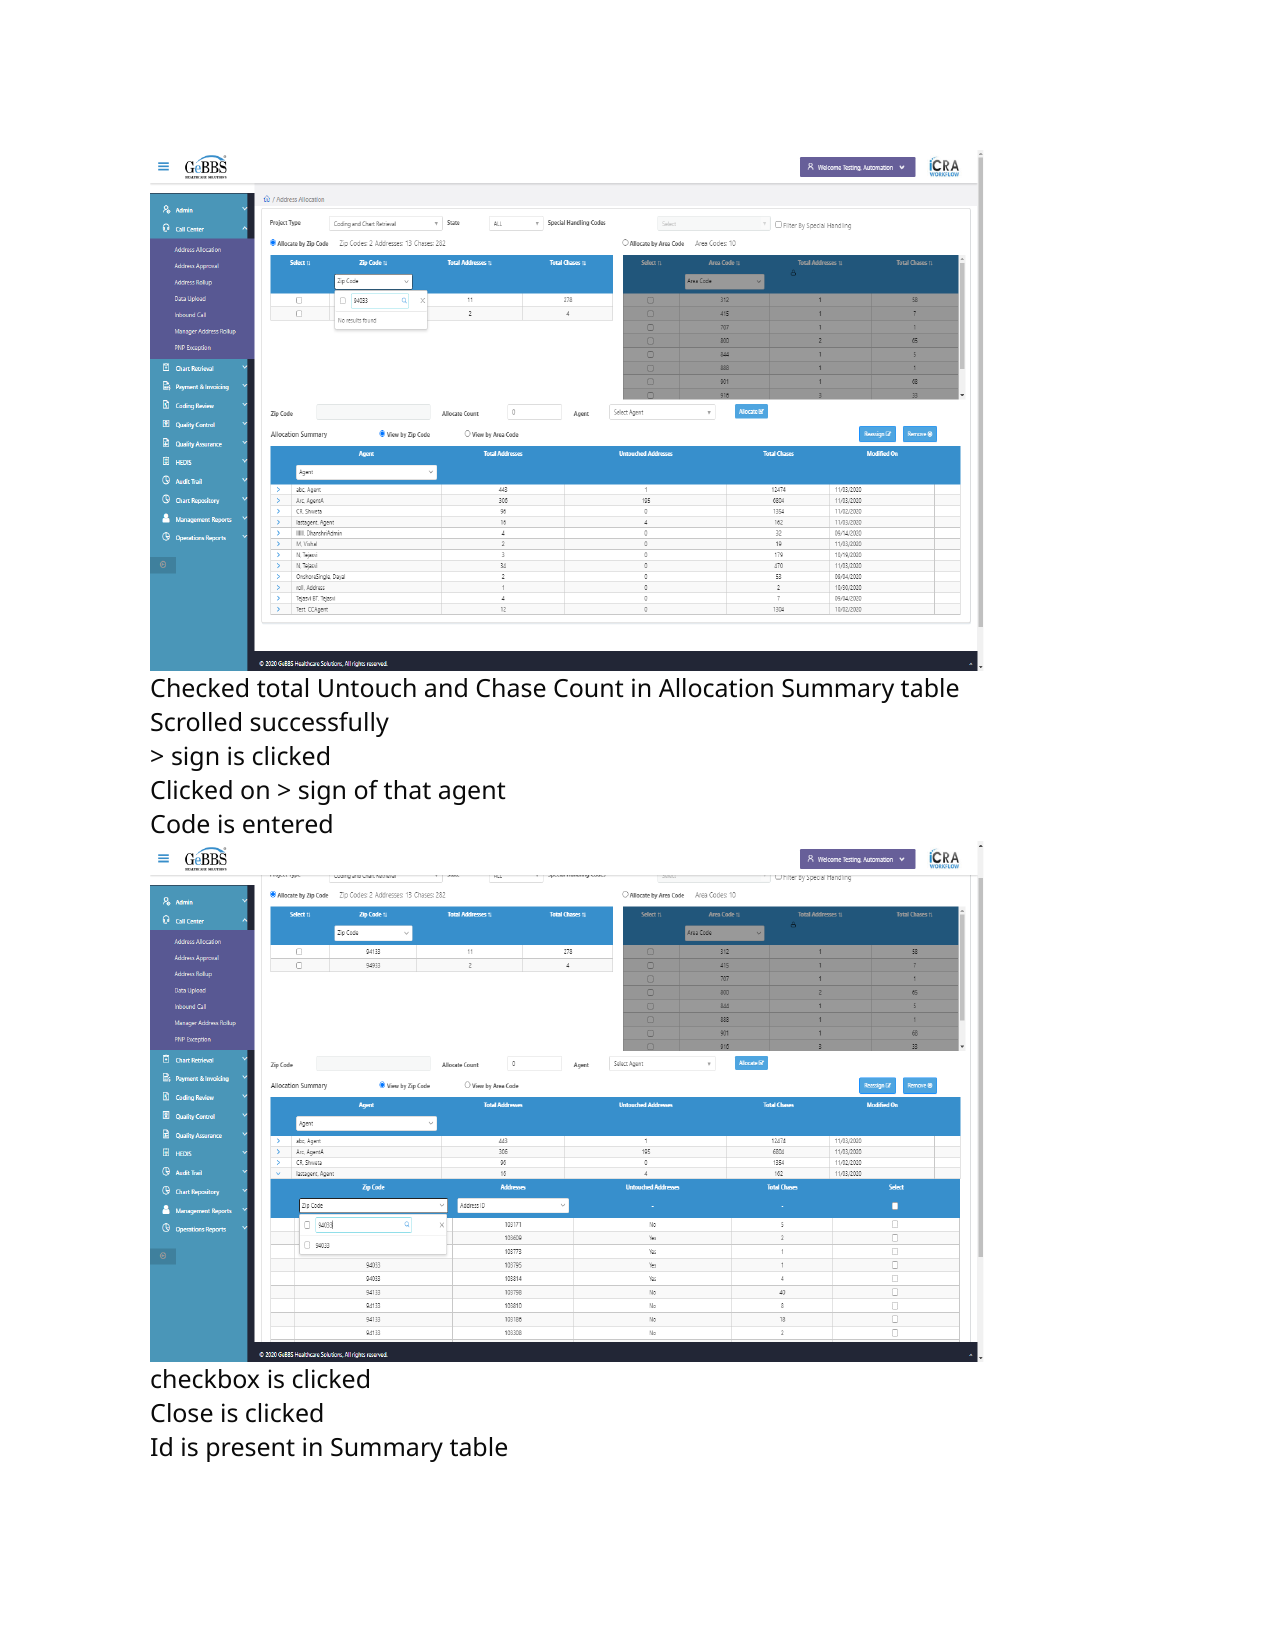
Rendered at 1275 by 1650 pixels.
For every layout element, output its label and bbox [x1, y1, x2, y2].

picture [150, 841, 984, 1362]
picture [150, 150, 984, 671]
text [150, 150, 1125, 1464]
